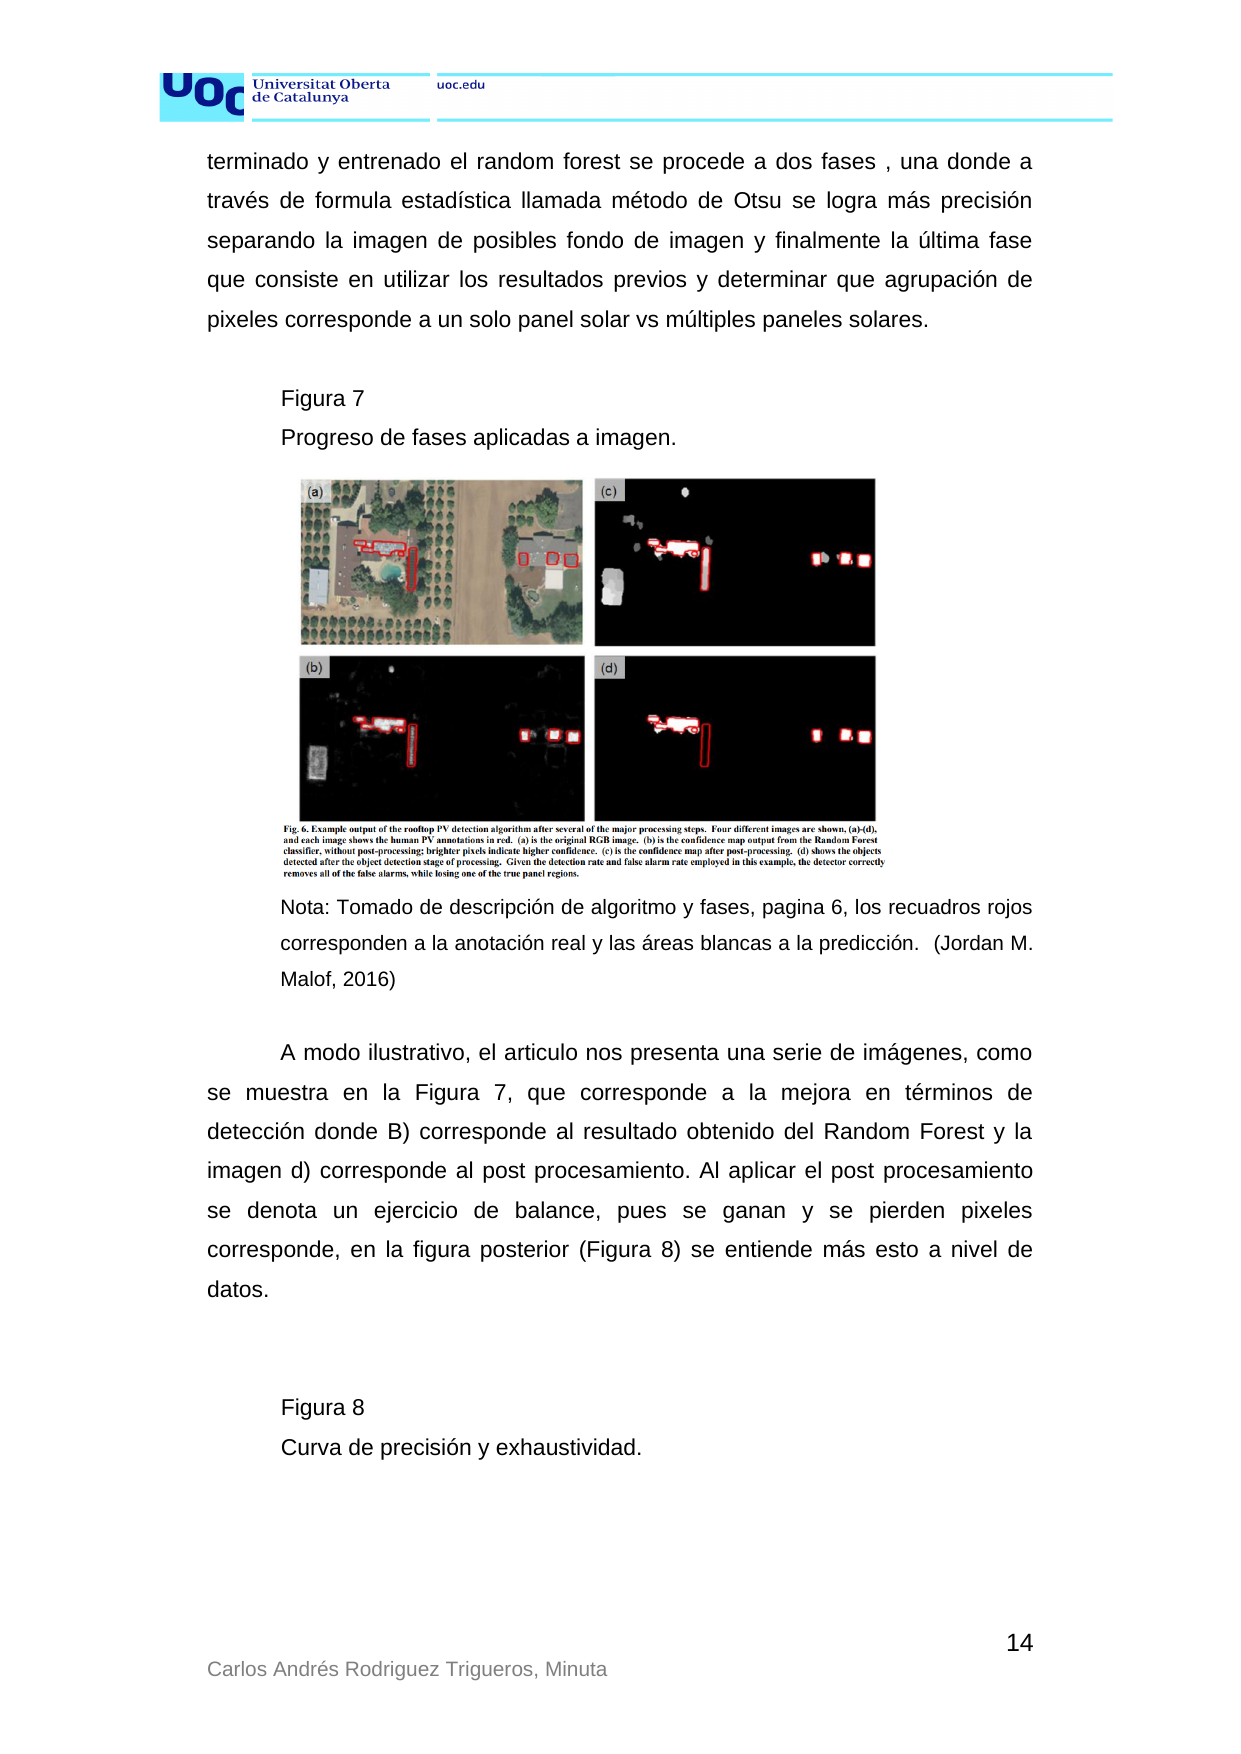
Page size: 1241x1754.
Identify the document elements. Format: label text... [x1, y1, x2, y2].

text Figura 7 [207, 384, 1033, 411]
picture [280, 463, 895, 881]
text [207, 148, 1033, 332]
text A modo ilustrativo, el articulo nos presenta una serie de imágenes, como se muestra en la Figura 7, que corresponde a la mejora en términos de detección donde B) corresponde al resultado obtenido del Random Forest y la imagen d) corresponde al post procesamiento. Al aplicar el post procesamiento se denota un ejercicio de balance, pues se ganan y se pierden pixeles corresponde, en la figura posterior (Figura 8) se entiende más esto a nivel de datos. [207, 1039, 1033, 1302]
picture [159, 73, 1113, 124]
text Progreso de fases aplicadas a imagen. [207, 424, 1033, 450]
text Nota: Tomado de descripción de algoritmo y fases, pagina 6, los recuadros rojos corresponden a la anotación real y las áreas blancas a la predicción. (Jordan M. Malof, 2016) [280, 895, 1033, 991]
text Figura 8 [281, 1394, 1033, 1421]
text Curva de precisión y exhaustividad. [281, 1434, 1033, 1460]
